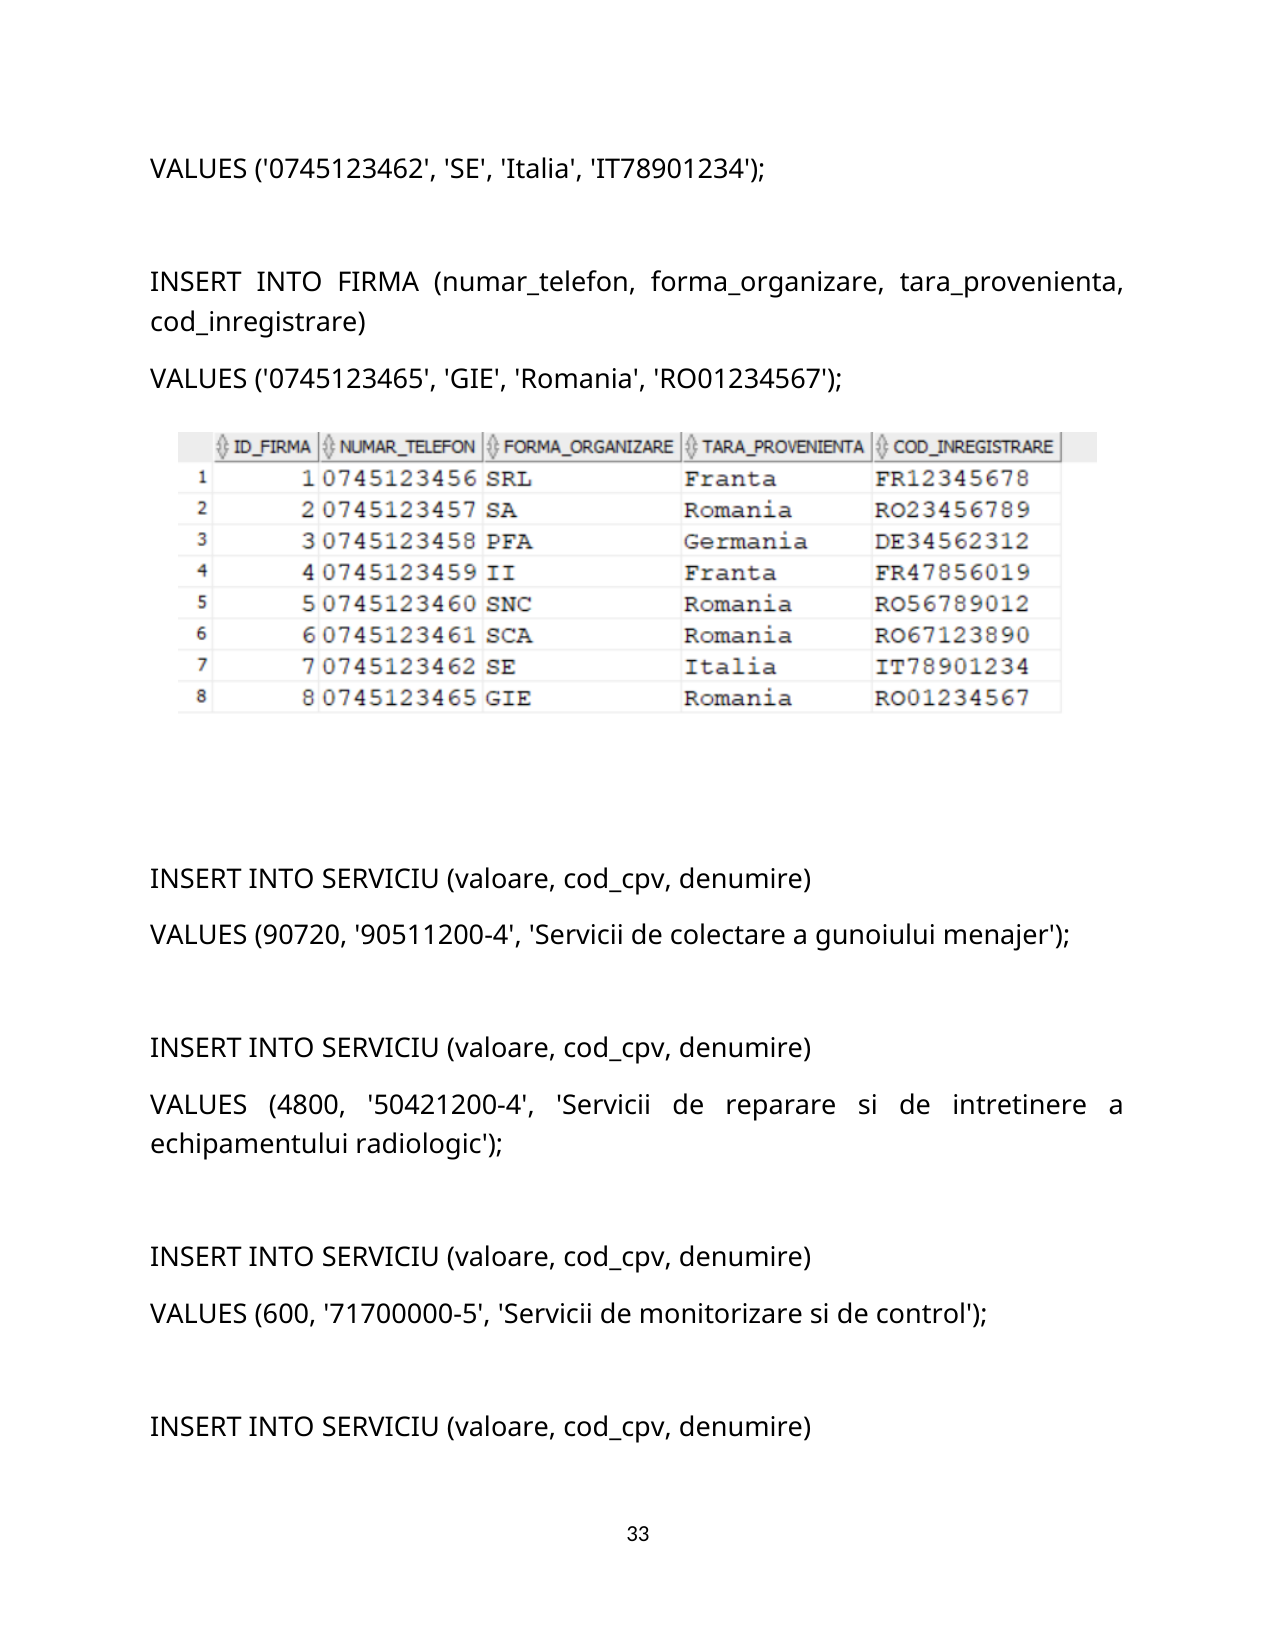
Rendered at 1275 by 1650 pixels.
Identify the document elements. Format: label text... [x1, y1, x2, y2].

text VALUES ('0745123465', 'GIE', 'Romania', 'RO01234567'); [150, 359, 1125, 396]
text INSERT INTO SERVICIU (valoare, cod_cpv, denumire) [150, 859, 1125, 896]
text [150, 1407, 1125, 1444]
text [150, 1238, 1125, 1275]
text INSERT INTO SERVICIU (valoare, cod_cpv, denumire) [150, 1029, 1125, 1066]
picture [178, 432, 1097, 724]
text VALUES (90720, '90511200-4', 'Servicii de colectare a gunoiului menajer'); [150, 916, 1125, 953]
text VALUES (4800, '50421200-4', 'Servicii de reparare si de intretinere a echipamentului radiologic'); [150, 1085, 1125, 1162]
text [150, 263, 1125, 339]
text VALUES ('0745123462', 'SE', 'Italia', 'IT78901234'); [150, 150, 1125, 187]
text VALUES (600, '71700000-5', 'Servicii de monitorizare si de control'); [150, 1294, 1125, 1331]
